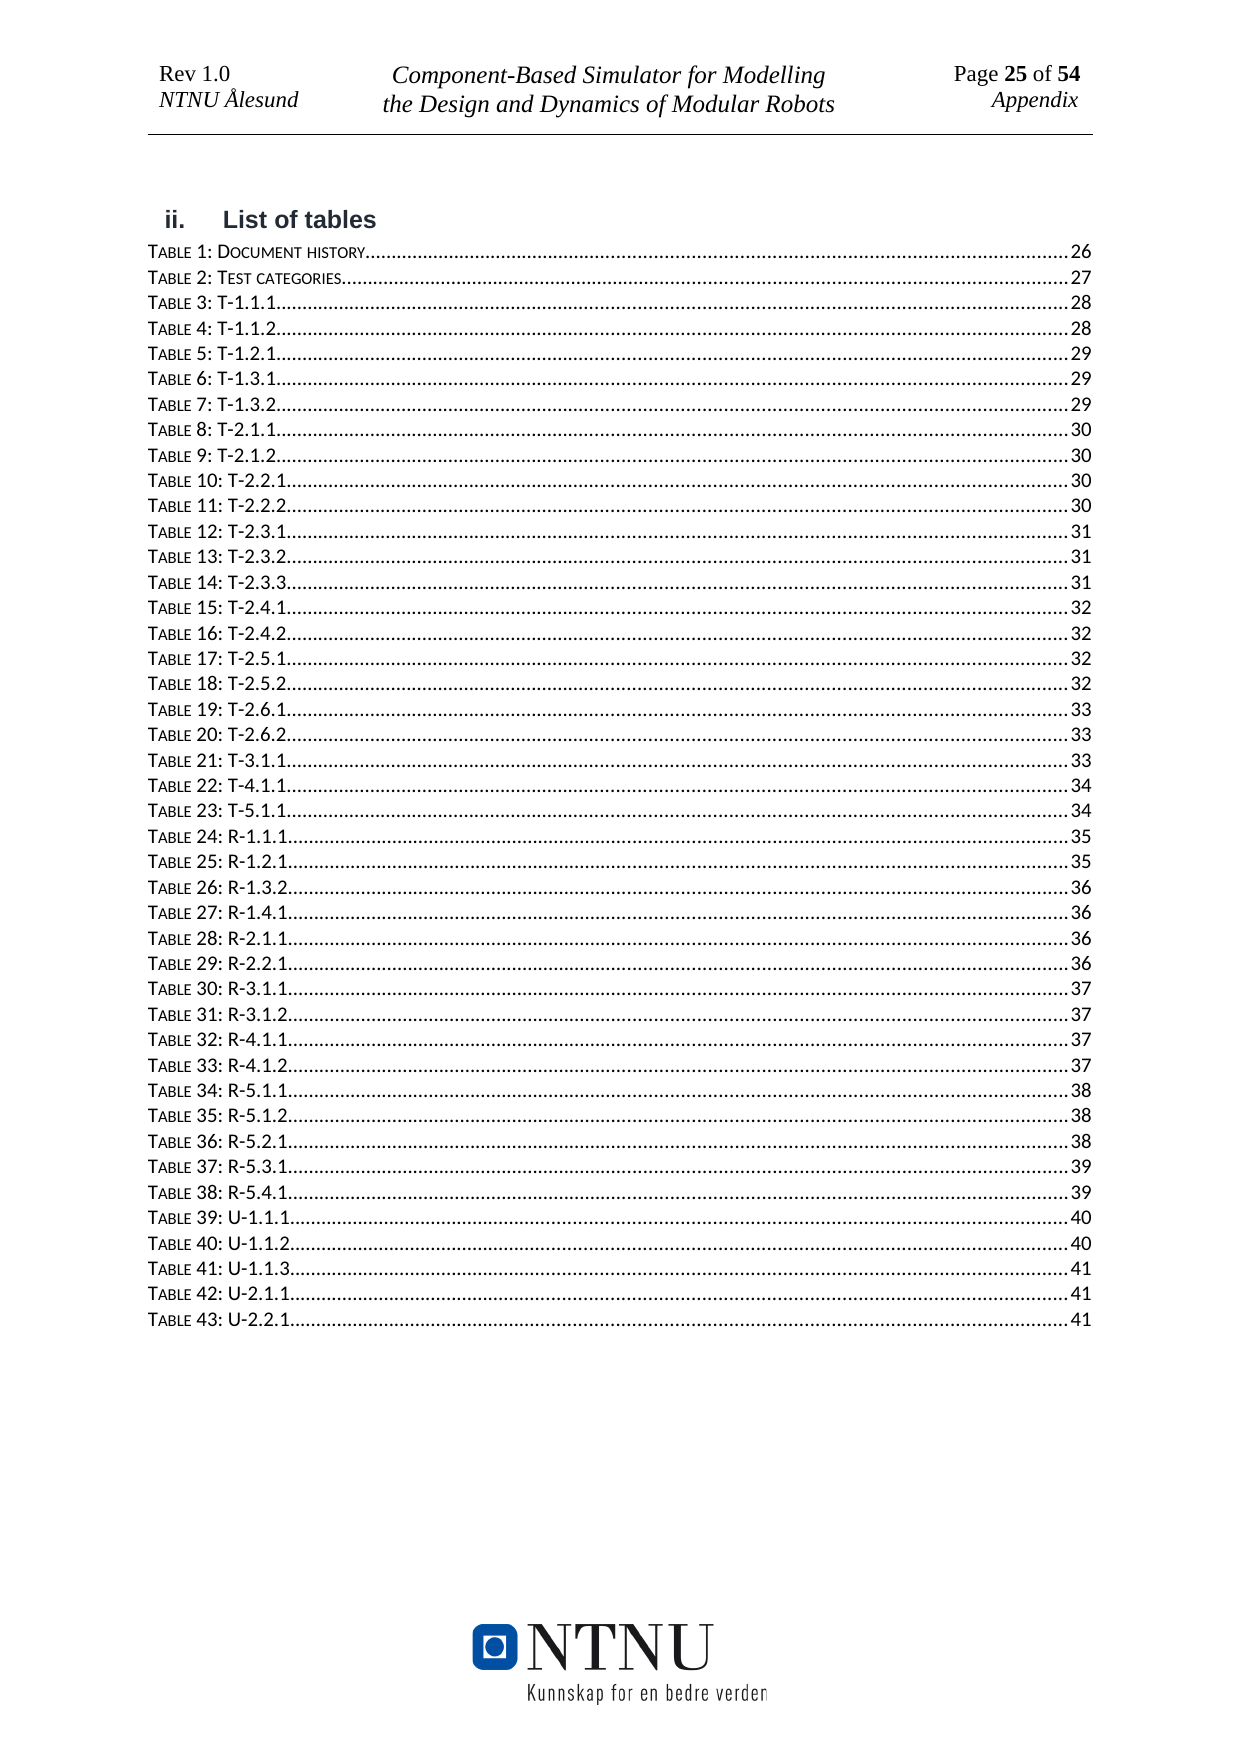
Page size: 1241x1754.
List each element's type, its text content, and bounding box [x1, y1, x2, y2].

text Table 7: T-1.3.2 29 [148, 391, 1093, 416]
text Table 39: U-1.1.1 40 [148, 1204, 1093, 1230]
text Table 12: T-2.3.1 31 [148, 518, 1093, 543]
text Table 32: R-4.1.1 37 [148, 1026, 1093, 1052]
text Table 30: R-3.1.1 37 [148, 976, 1093, 1001]
text Table 13: T-2.3.2 31 [148, 543, 1093, 569]
text Table 11: T-2.2.2 30 [148, 493, 1093, 518]
text Table 10: T-2.2.1 30 [148, 467, 1093, 493]
text Table 27: R-1.4.1 36 [148, 899, 1093, 925]
text Table 2: Test categories 27 [148, 264, 1093, 289]
text Table 4: T-1.1.2 28 [148, 315, 1093, 340]
picture [472, 1624, 767, 1705]
text Table 36: R-5.2.1 38 [148, 1128, 1093, 1153]
text Table 43: U-2.2.1 41 [148, 1306, 1093, 1331]
text Table 3: T-1.1.1 28 [148, 289, 1093, 315]
text Table 25: R-1.2.1 35 [148, 848, 1093, 874]
text Table 35: R-5.1.2 38 [148, 1103, 1093, 1128]
text Table 34: R-5.1.1 38 [148, 1077, 1093, 1103]
text Table 41: U-1.1.3 41 [148, 1255, 1093, 1281]
text Table 33: R-4.1.2 37 [148, 1052, 1093, 1077]
text Table 42: U-2.1.1 41 [148, 1281, 1093, 1306]
text Table 17: T-2.5.1 32 [148, 645, 1093, 671]
text Table 26: R-1.3.2 36 [148, 874, 1093, 899]
text Table 5: T-1.2.1 29 [148, 340, 1093, 366]
text Table 16: T-2.4.2 32 [148, 620, 1093, 645]
text Table 22: T-4.1.1 34 [148, 772, 1093, 798]
text Table 29: R-2.2.1 36 [148, 950, 1093, 976]
text Table 9: T-2.1.2 30 [148, 442, 1093, 467]
text Table 38: R-5.4.1 39 [148, 1179, 1093, 1204]
text Table 15: T-2.4.1 32 [148, 594, 1093, 620]
text Table 8: T-2.1.1 30 [148, 416, 1093, 442]
text Table 21: T-3.1.1 33 [148, 747, 1093, 772]
text Table 23: T-5.1.1 34 [148, 798, 1093, 823]
text Table 31: R-3.1.2 37 [148, 1001, 1093, 1026]
text Table 19: T-2.6.1 33 [148, 696, 1093, 721]
text Table 24: R-1.1.1 35 [148, 823, 1093, 848]
text Table 6: T-1.3.1 29 [148, 366, 1093, 391]
text Table 14: T-2.3.3 31 [148, 569, 1093, 594]
text Table 28: R-2.1.1 36 [148, 925, 1093, 950]
text Table 20: T-2.6.2 33 [148, 721, 1093, 747]
list List of tables [185, 205, 1093, 234]
text Table 37: R-5.3.1 39 [148, 1153, 1093, 1179]
text Table 18: T-2.5.2 32 [148, 671, 1093, 696]
text Table 40: U-1.1.2 40 [148, 1230, 1093, 1255]
text Table 1: Document history 26 [148, 238, 1093, 264]
